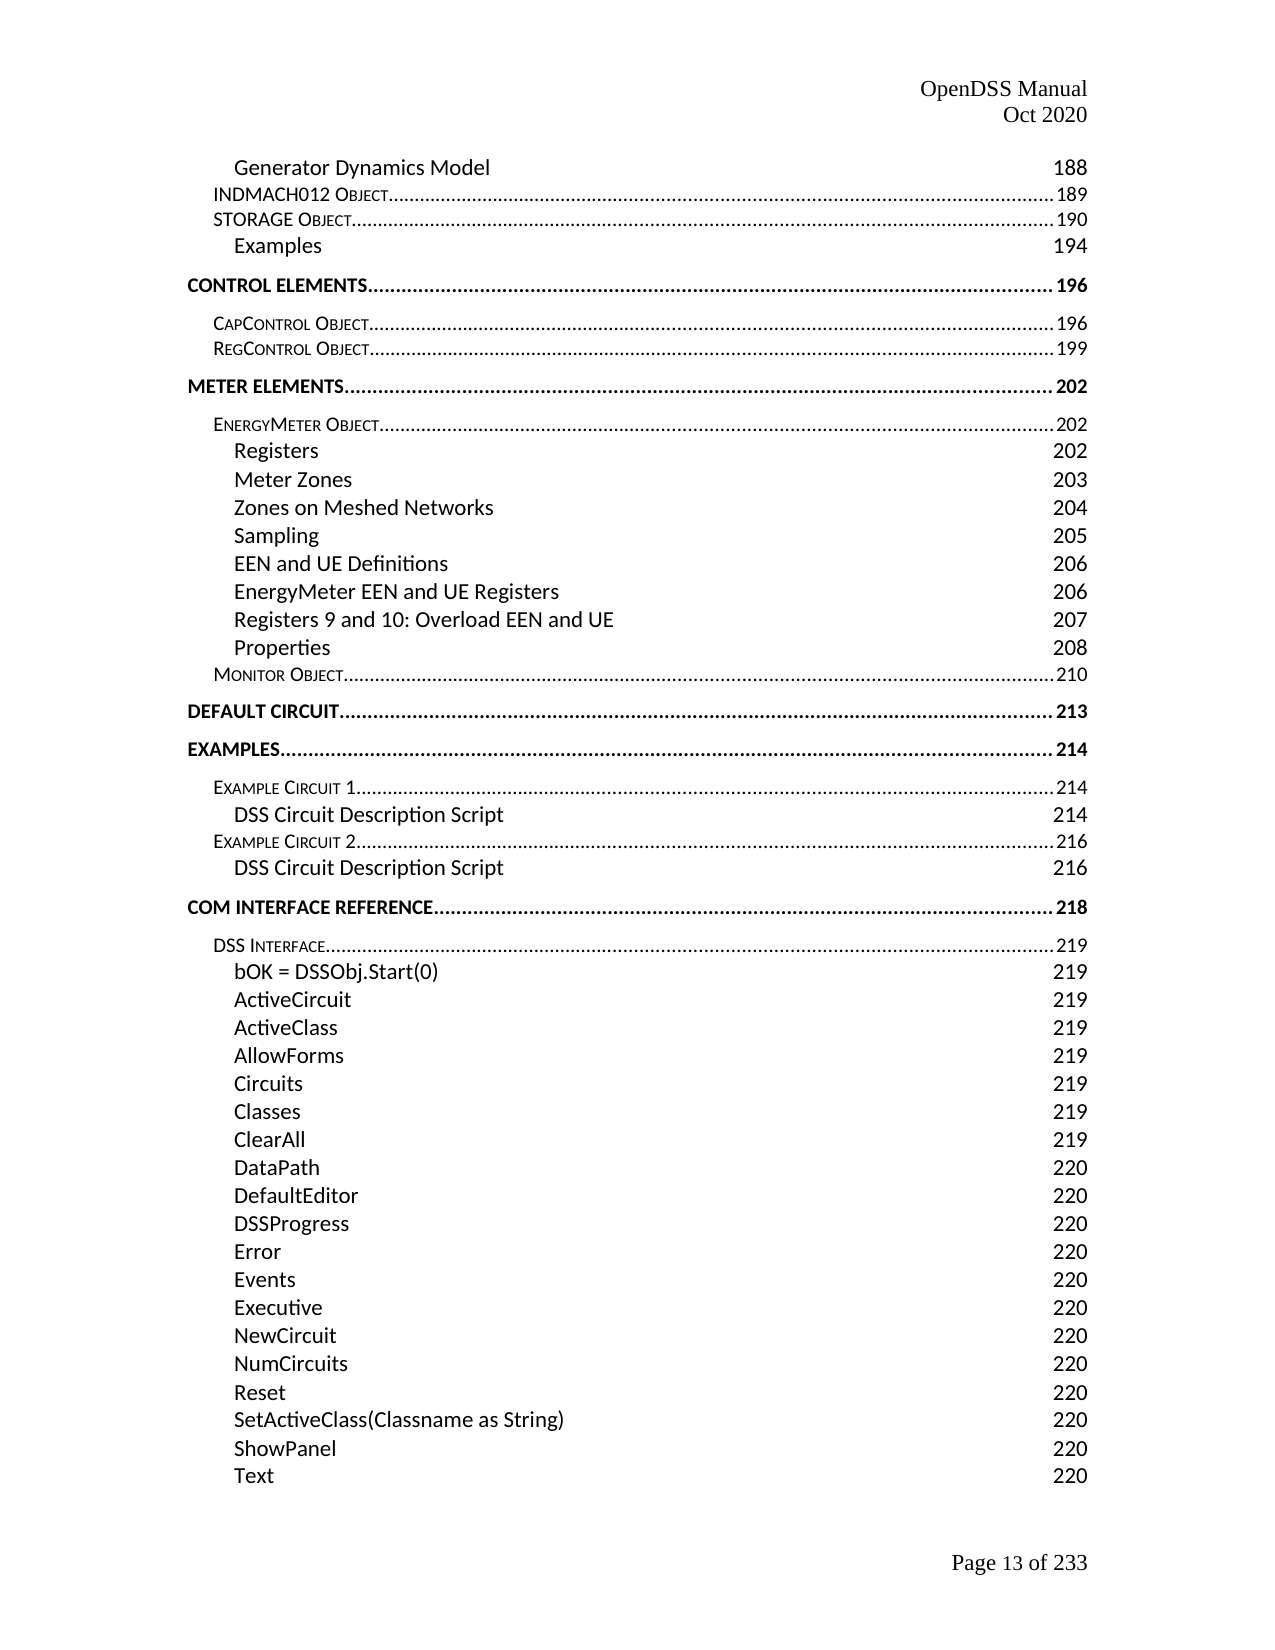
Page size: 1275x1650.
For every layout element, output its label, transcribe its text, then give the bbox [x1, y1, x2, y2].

text DSS Circuit Description Script 214 [234, 800, 1087, 828]
text NewCircuit 220 [234, 1322, 1087, 1349]
text Registers 9 and 10: Overload EEN and UE 207 [234, 605, 1087, 633]
text NumCircuits 220 [234, 1349, 1087, 1378]
text Reset 220 [234, 1378, 1087, 1406]
text Text 220 [234, 1462, 1087, 1490]
text Registers 202 [234, 437, 1087, 465]
text bOK = DSSObj.Start(0) 219 [234, 957, 1087, 985]
text INDMACH012 Object 189 [213, 181, 1087, 206]
text Properties 208 [234, 633, 1087, 661]
text Sampling 205 [234, 521, 1087, 549]
text Generator Dynamics Model 188 [234, 153, 1087, 181]
text ClearAll 219 [234, 1125, 1087, 1153]
text ActiveCircuit 219 [234, 985, 1087, 1013]
text CapControl Object 196 [213, 310, 1087, 335]
text ShowPanel 220 [234, 1434, 1087, 1462]
text Classes 219 [234, 1097, 1087, 1125]
text AllowForms 219 [234, 1041, 1087, 1069]
text Circuits 219 [234, 1069, 1087, 1097]
text Examples 214 [187, 737, 1087, 762]
text Meter Zones 203 [234, 465, 1087, 493]
text Zones on Meshed Networks 204 [234, 493, 1087, 521]
text DataPath 220 [234, 1153, 1087, 1181]
text Events 220 [234, 1266, 1087, 1293]
text Meter Elements 202 [187, 373, 1087, 399]
text DSS Interface 219 [213, 932, 1087, 957]
text Examples 194 [234, 232, 1087, 259]
text DefaultEditor 220 [234, 1181, 1087, 1209]
text ActiveClass 219 [234, 1013, 1087, 1041]
text Control Elements 196 [187, 272, 1087, 297]
text Executive 220 [234, 1293, 1087, 1322]
text Example Circuit 2 216 [213, 828, 1087, 853]
text COM Interface Reference 218 [187, 894, 1087, 919]
text Example Circuit 1 214 [213, 774, 1087, 800]
text EnergyMeter Object 202 [213, 411, 1087, 437]
text RegControl Object 199 [213, 335, 1087, 361]
text SetActiveClass(Classname as String) 220 [234, 1406, 1087, 1434]
text DSS Circuit Description Script 216 [234, 853, 1087, 881]
text Error 220 [234, 1237, 1087, 1266]
text DSSProgress 220 [234, 1209, 1087, 1237]
text Default Circuit 213 [187, 699, 1087, 724]
text Monitor Object 210 [213, 661, 1087, 686]
text EnergyMeter EEN and UE Registers 206 [234, 577, 1087, 605]
text EEN and UE Definitions 206 [234, 549, 1087, 577]
text STORAGE Object 190 [213, 206, 1087, 232]
